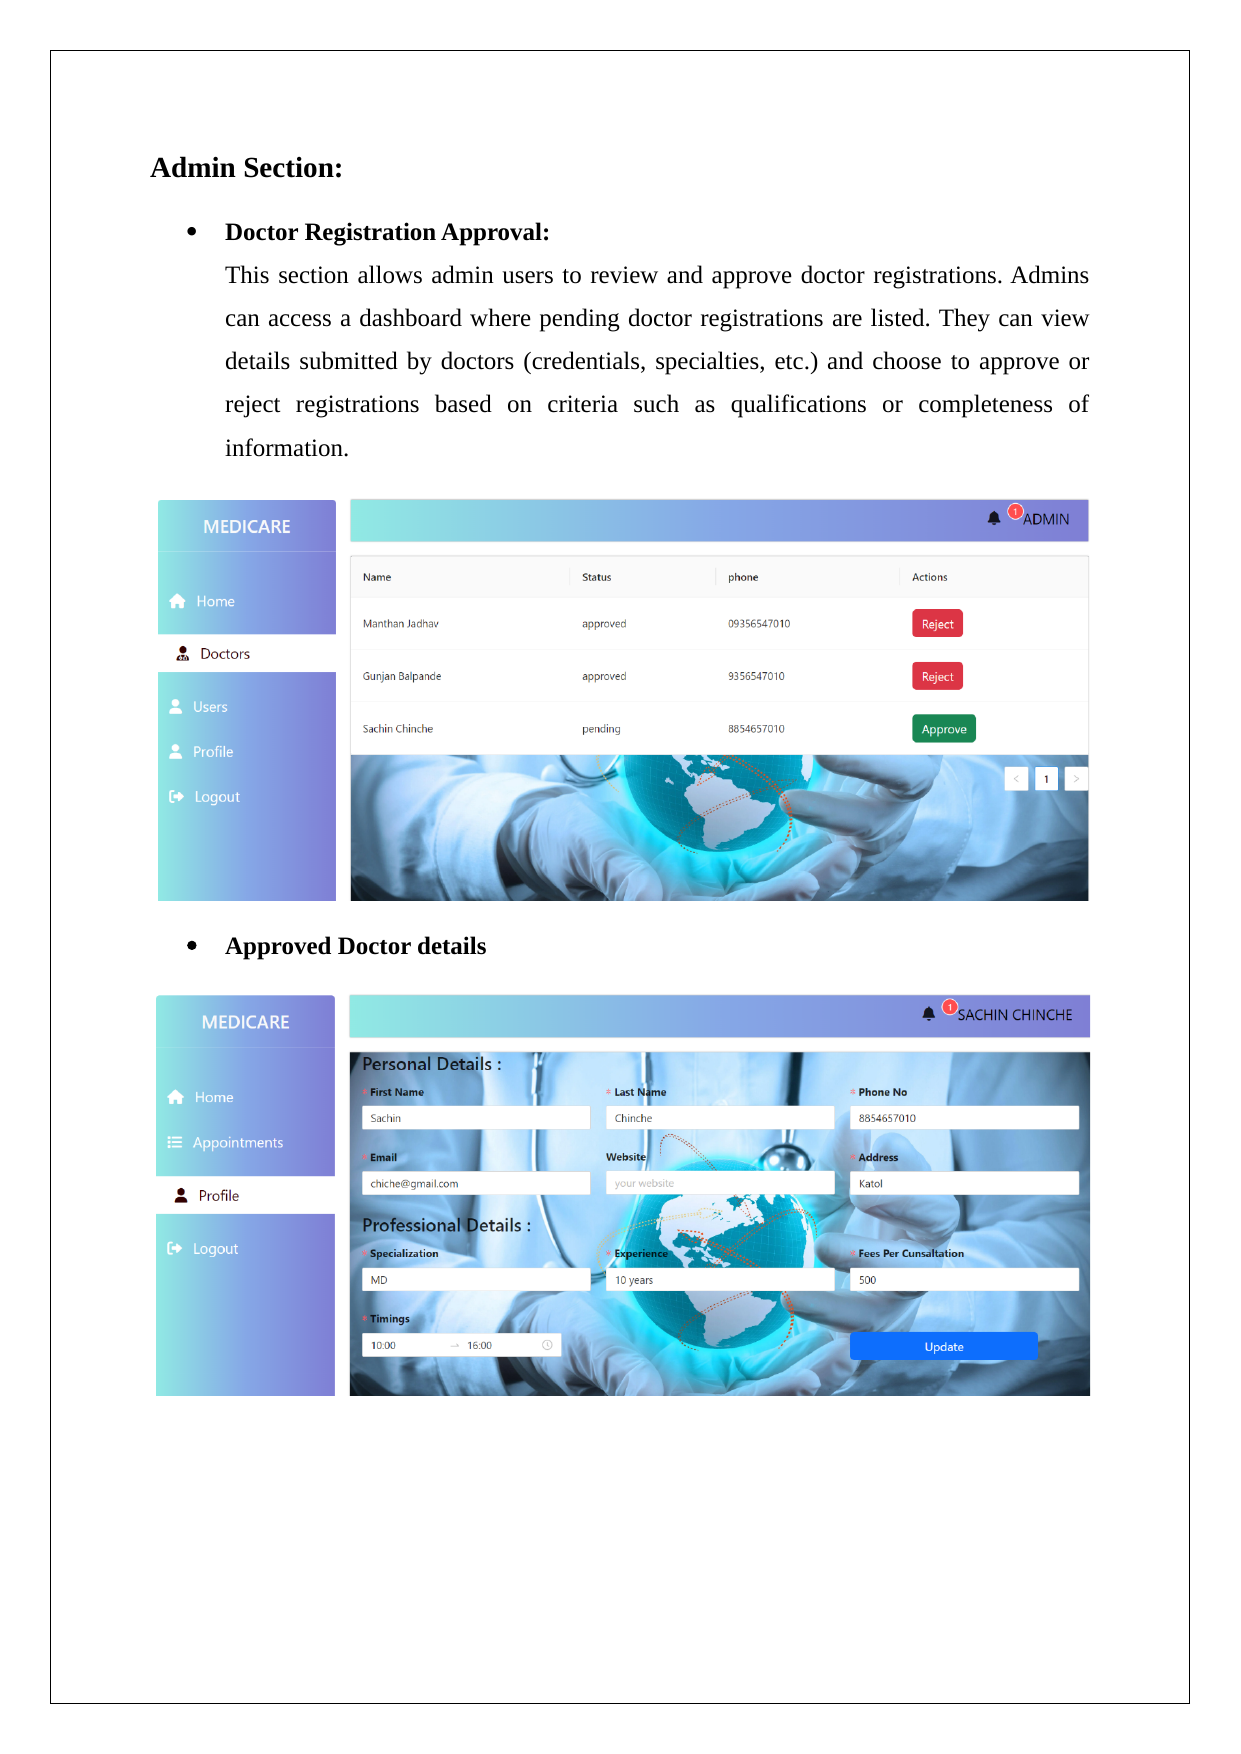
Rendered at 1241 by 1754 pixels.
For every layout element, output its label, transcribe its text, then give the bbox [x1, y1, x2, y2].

picture [150, 990, 1091, 1396]
picture [150, 492, 1091, 901]
text Admin Section: [150, 150, 1090, 183]
list Doctor Registration Approval: [187, 217, 1090, 246]
list This section allows admin users to review and approve doctor registrations. Admins can access a dashboard where pending doctor registrations are listed. They can view details submitted by doctors (credentials, specialties, etc.) and choose to approve or reject registrations based on criteria such as qualifications or completeness of information. [225, 260, 1090, 461]
list Approved Doctor details [187, 931, 1090, 959]
